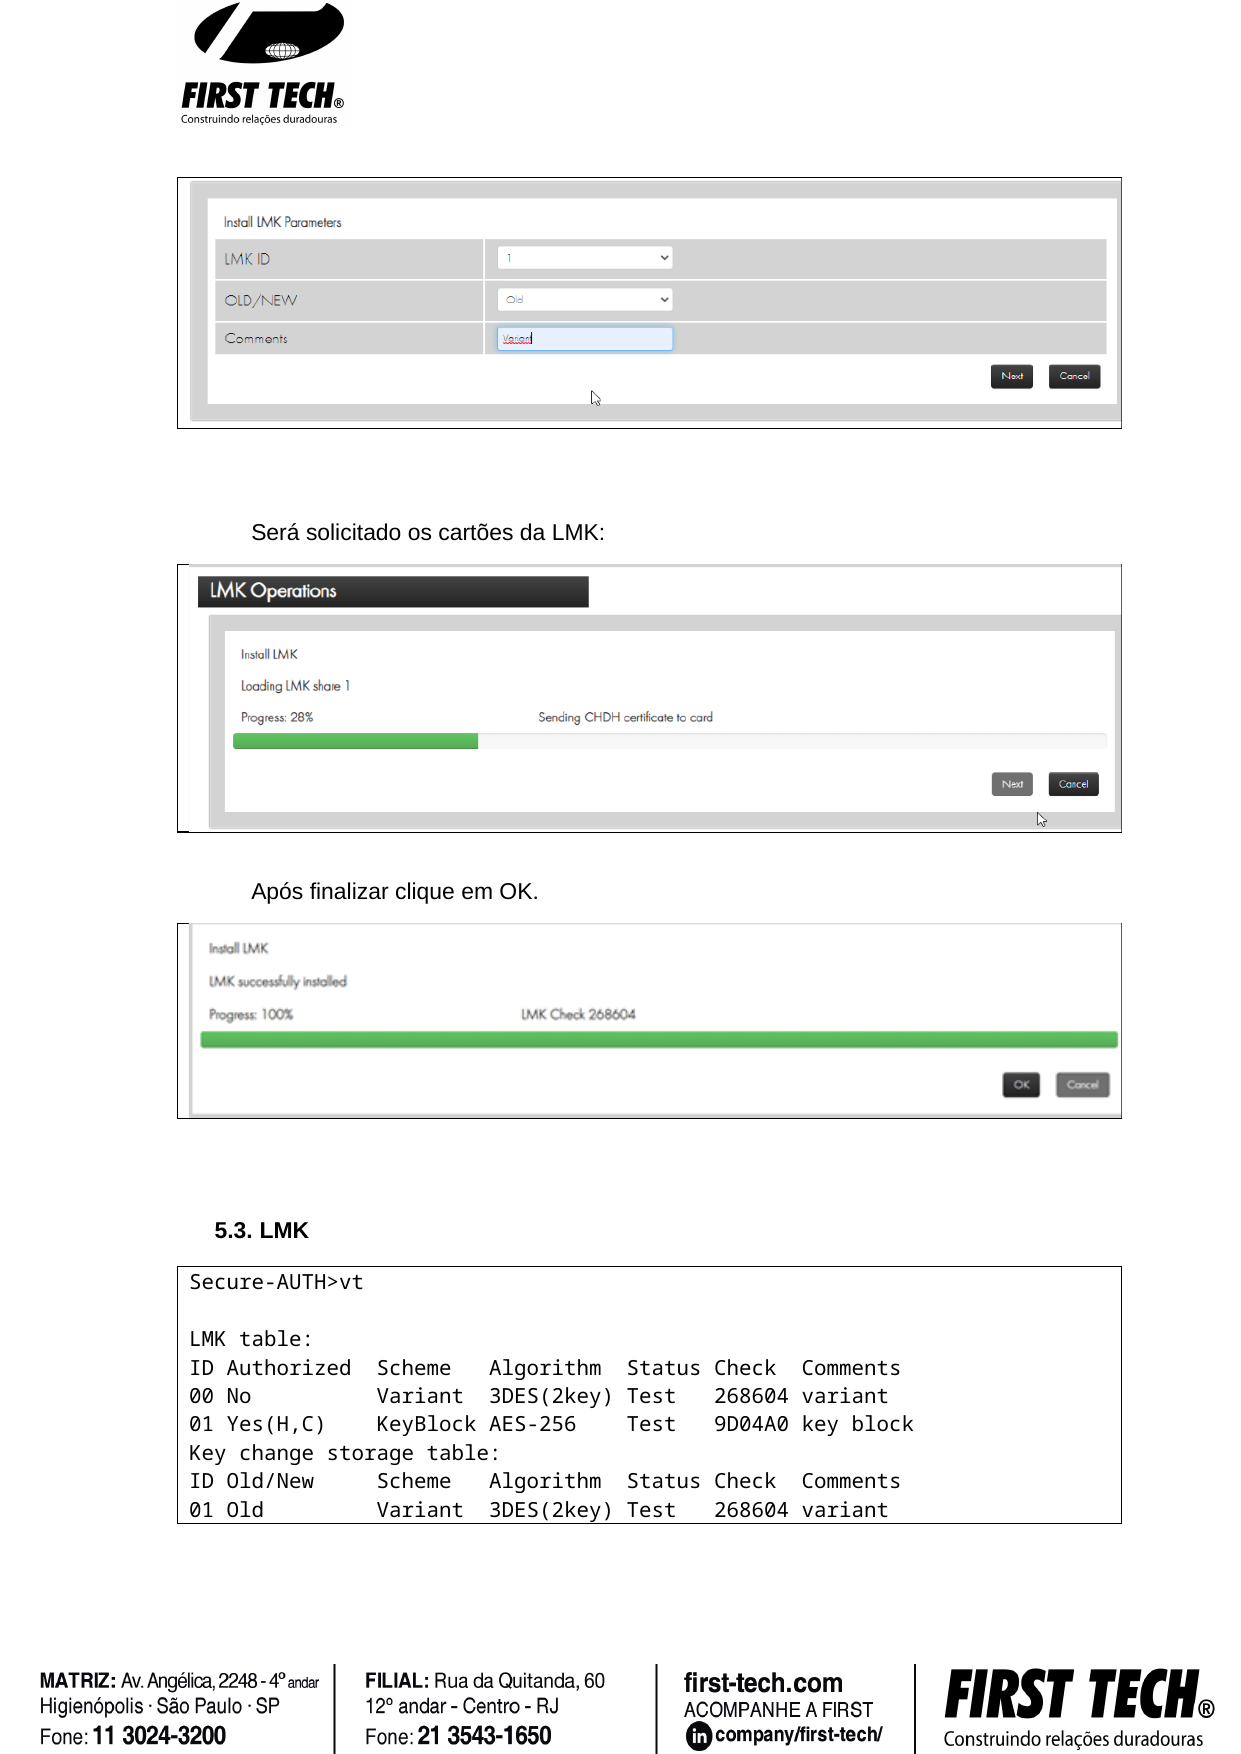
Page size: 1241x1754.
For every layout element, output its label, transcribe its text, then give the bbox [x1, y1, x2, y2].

picture [175, 0, 351, 132]
subtitle LMK [214, 1217, 1122, 1243]
text Será solicitado os cartões da LMK: [177, 519, 1122, 545]
table_header [178, 565, 188, 831]
picture [188, 564, 1122, 832]
table_header [178, 178, 188, 427]
picture [0, 1603, 1241, 1754]
picture [188, 178, 1122, 428]
table_header [178, 924, 188, 1117]
text Após finalizar clique em OK. [177, 878, 1122, 904]
table_header Secure-AUTH>vt LMK table: ID Authorized Scheme Algorithm Status Check Comments 00 No Variant 3DES(2key) Test 268604 variant 01 Yes(H,C) KeyBlock AES-256 Test 9D04A0 key block Key change storage table: ID Old/New Scheme Algorithm Status Check Comments 01 Old Variant 3DES(2key) Test 268604 variant [178, 1267, 1121, 1523]
picture [188, 923, 1122, 1118]
